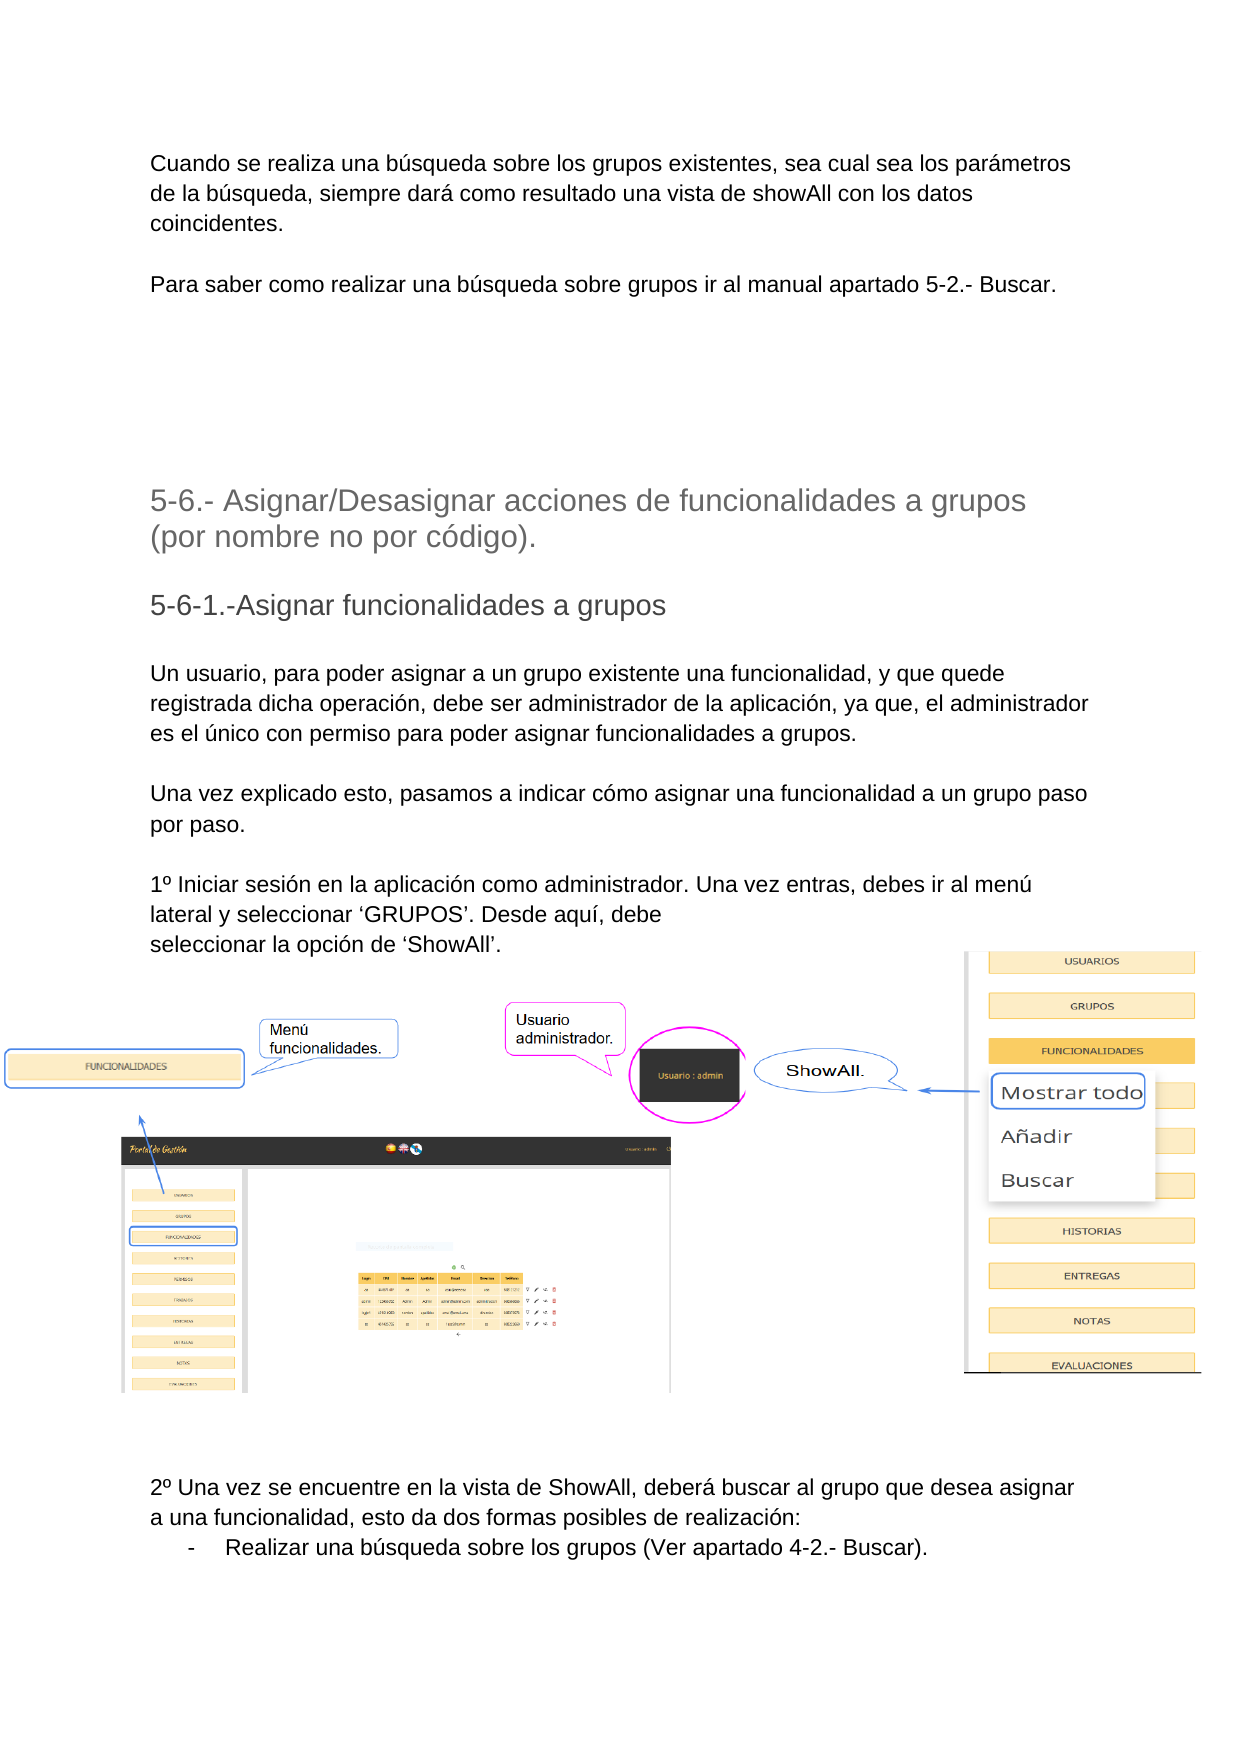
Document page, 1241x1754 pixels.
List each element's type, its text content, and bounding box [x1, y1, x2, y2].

text Cuando se realiza una búsqueda sobre los grupos existentes, sea cual sea los parámetros de la búsqueda, siempre dará como resultado una vista de showAll con los datos coincidentes. [150, 150, 1090, 237]
text 2º Una vez se encuentre en la vista de ShowAll, deberá buscar al grupo que desea asignar a una funcionalidad, esto da dos formas posibles de realización: [150, 1474, 1090, 1531]
text 1º Iniciar sesión en la aplicación como administrador. Una vez entras, debes ir al menú lateral y seleccionar ‘GRUPOS’. Desde aquí, debe seleccionar la opción de ‘ShowAll’. [150, 871, 1090, 958]
text Un usuario, para poder asignar a un grupo existente una funcionalidad, y que quede registrada dicha operación, debe ser administrador de la aplicación, ya que, el administrador es el único con permiso para poder asignar funcionalidades a grupos. [150, 659, 1090, 746]
text Para saber como realizar una búsqueda sobre grupos ir al manual apartado 5-2.- Buscar. [150, 271, 1090, 297]
picture [0, 937, 1202, 1398]
subtitle 5-6-1.-Asignar funcionalidades a grupos [150, 587, 1090, 621]
subtitle 5-6.- Asignar/Desasignar acciones de funcionalidades a grupos (por nombre no por código). [150, 482, 1090, 554]
list Realizar una búsqueda sobre los grupos (Ver apartado 4-2.- Buscar). [187, 1534, 1090, 1561]
text Una vez explicado esto, pasamos a indicar cómo asignar una funcionalidad a un grupo paso por paso. [150, 780, 1090, 837]
